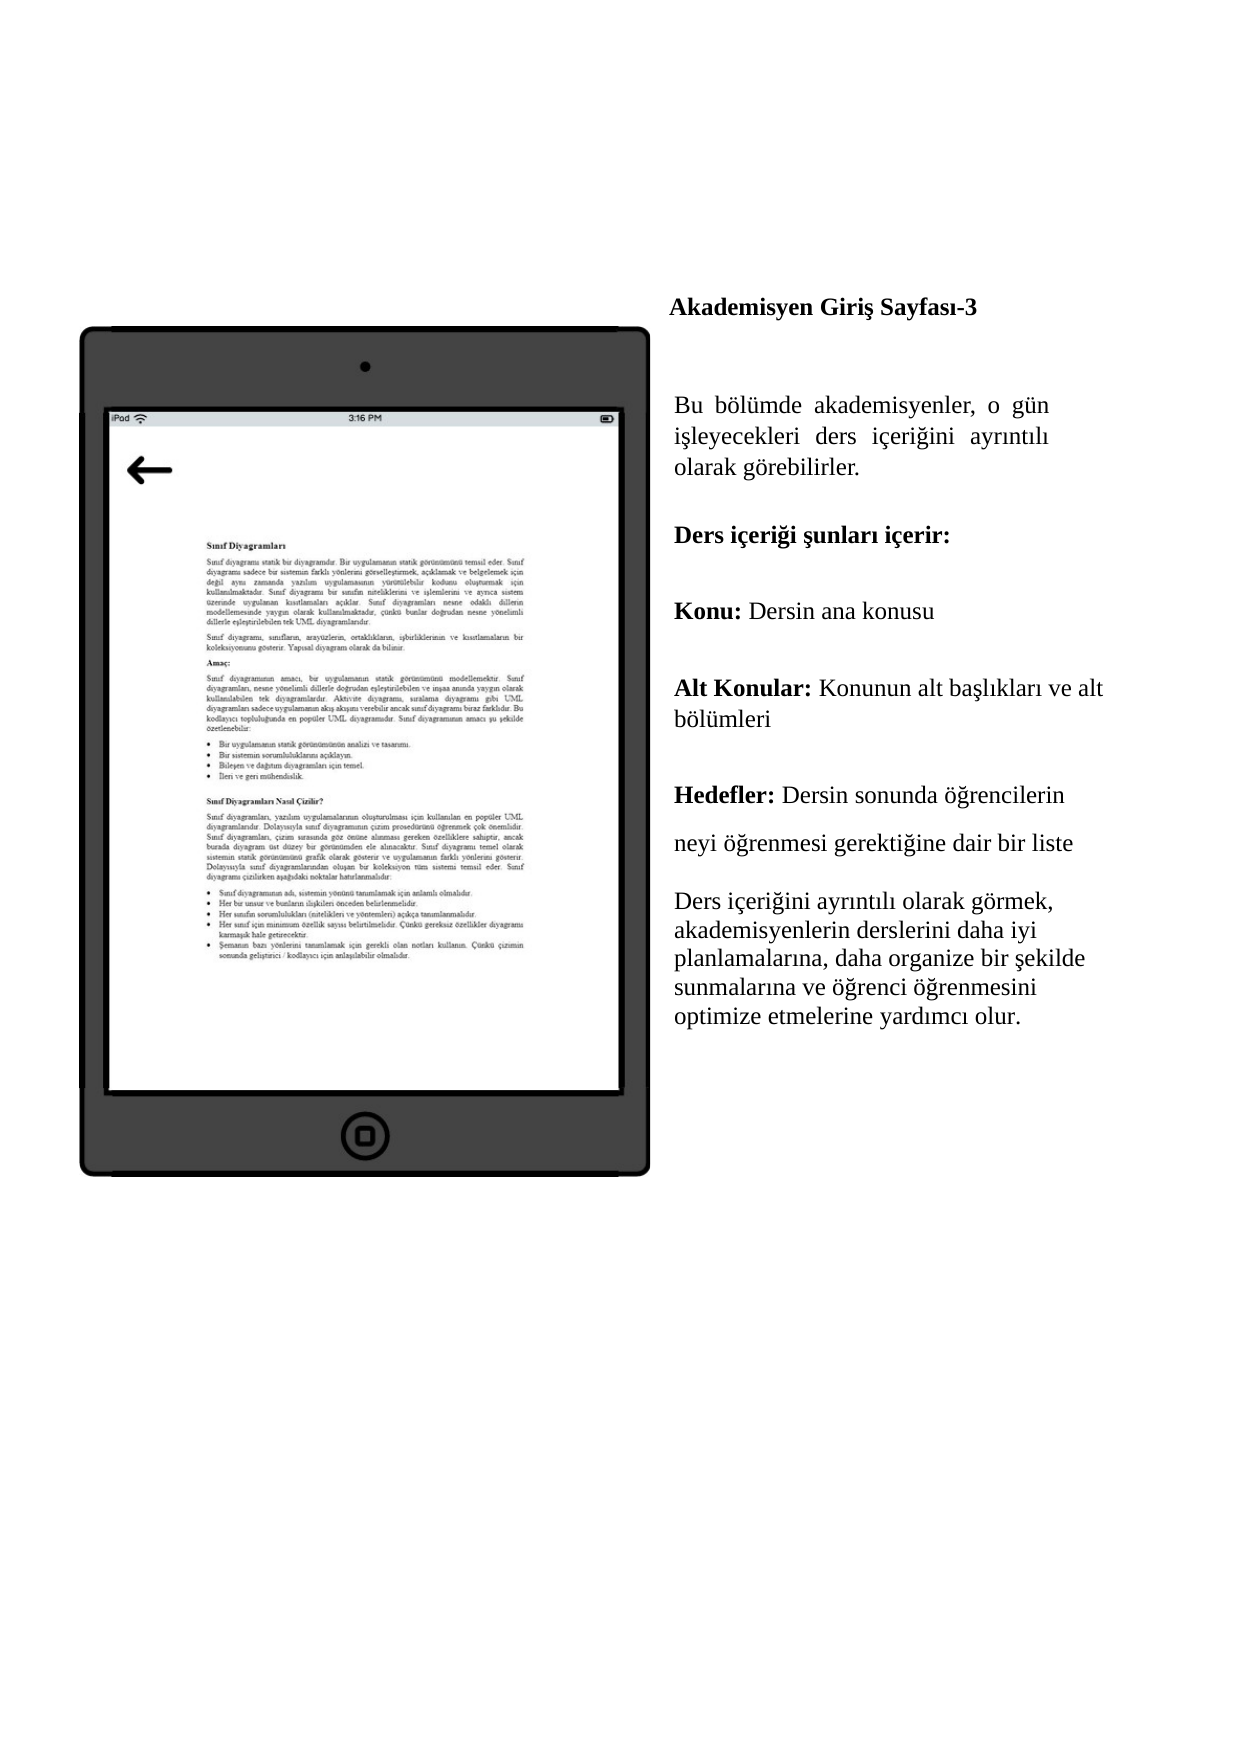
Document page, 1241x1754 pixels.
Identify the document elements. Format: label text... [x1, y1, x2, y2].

text neyi öğrenmesi gerektiğine dair bir liste [674, 828, 1123, 857]
picture [79, 326, 651, 1177]
text Ders içeriğini ayrıntılı olarak görmek, akademisyenlerin derslerini daha iyi planlamalarına, daha organize bir şekilde sunmalarına ve öğrenci öğrenmesini optimize etmelerine yardımcı olur. [674, 886, 1091, 1030]
text Hedefler: Dersin sonunda öğrencilerin [674, 780, 1123, 809]
text Konu: Dersin ana konusu [674, 596, 1123, 625]
text Alt Konular: Konunun alt başlıkları ve alt bölümleri [674, 673, 1105, 733]
subtitle Bu bölümde akademisyenler, o gün işleyecekleri ders içeriğini ayrıntılı olarak görebilirler. [674, 390, 1049, 481]
text Ders içeriği şunları içerir: [674, 520, 1123, 549]
text Akademisyen Giriş Sayfası-3 [669, 292, 1123, 321]
